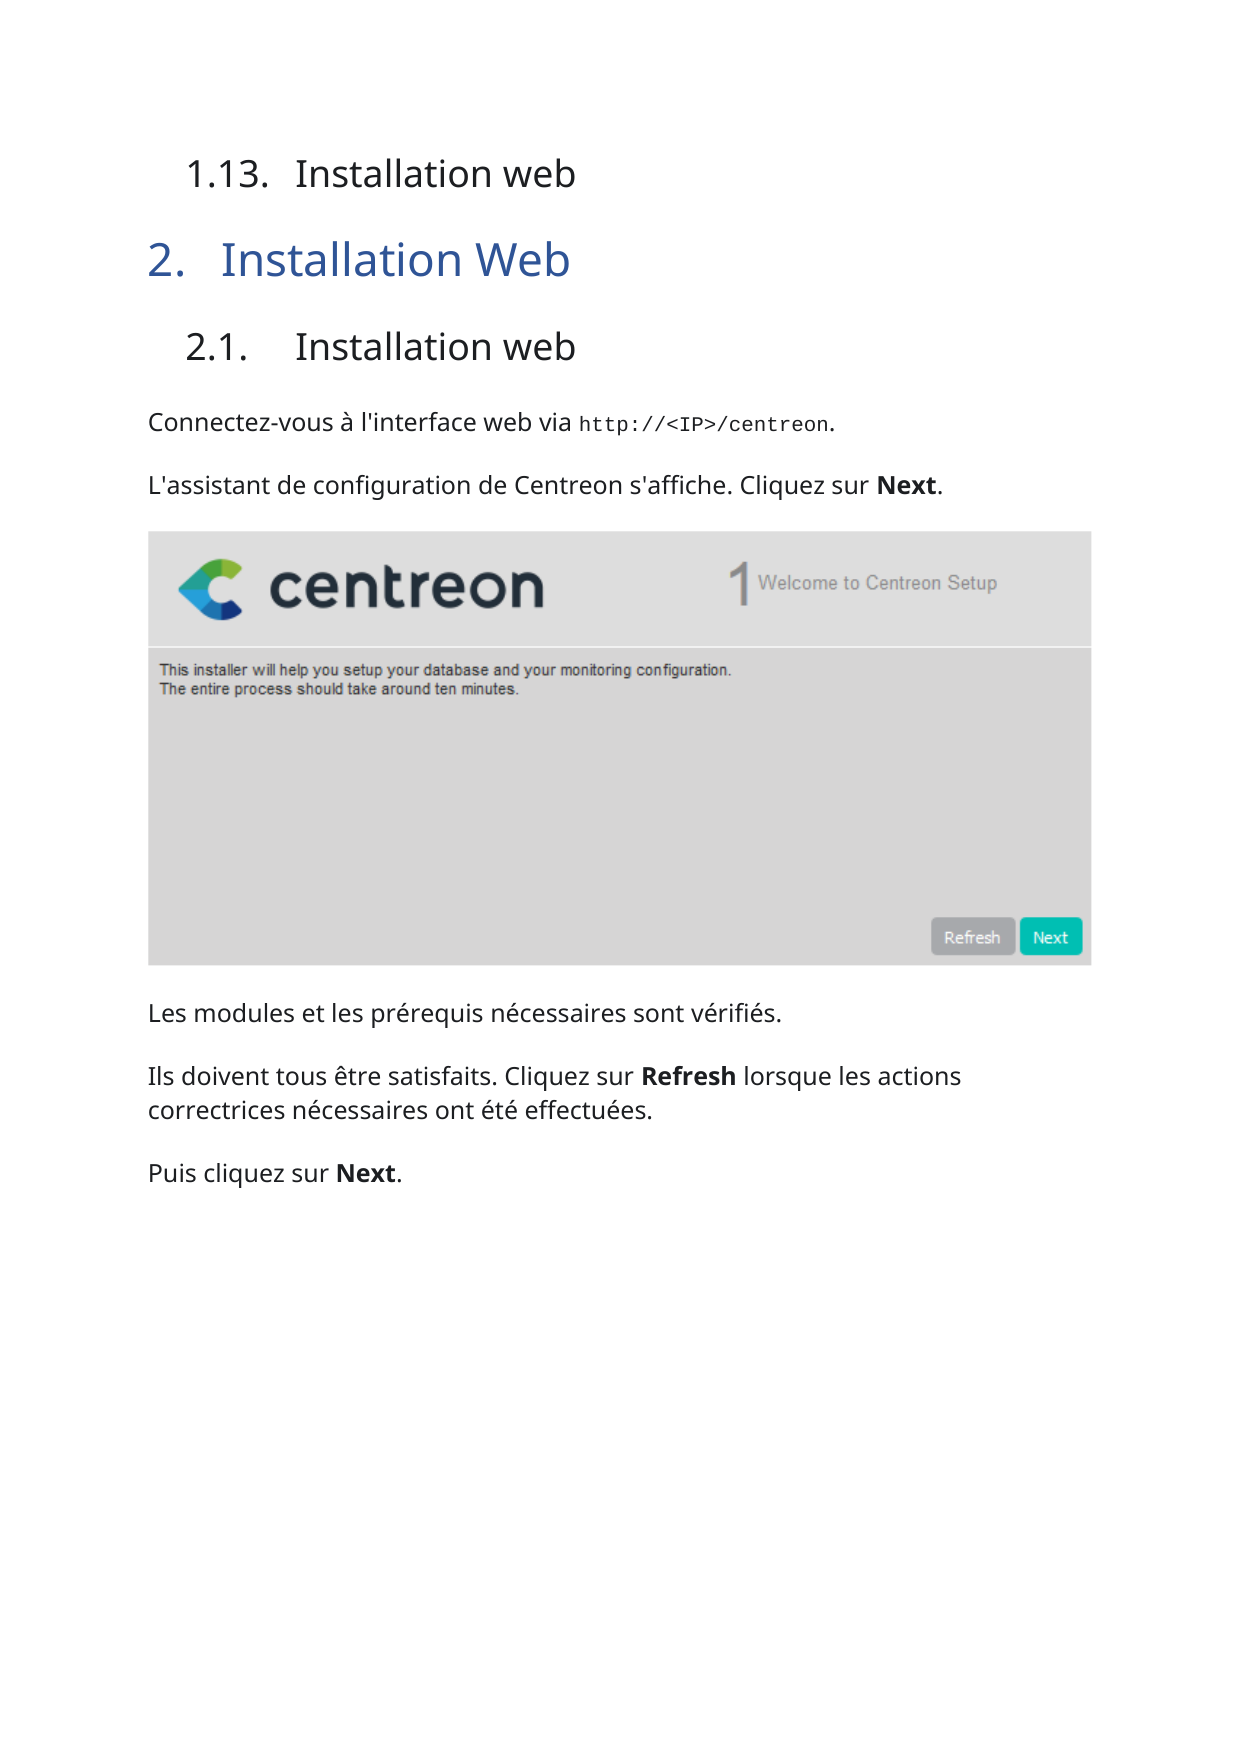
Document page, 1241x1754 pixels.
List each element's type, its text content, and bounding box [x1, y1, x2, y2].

text Les modules et les prérequis nécessaires sont vérifiés. [148, 995, 1093, 1029]
text Connectez-vous à l'interface web via http://<IP>/centreon. [148, 404, 1093, 438]
subtitle Installation web​ [185, 148, 1093, 199]
subtitle Installation Web [148, 228, 1093, 290]
subtitle Installation web​ [185, 320, 1093, 371]
text L'assistant de configuration de Centreon s'affiche. Cliquez sur Next. [148, 467, 1093, 502]
text Puis cliquez sur Next. [148, 1156, 1093, 1190]
picture [147, 530, 1093, 967]
text Ils doivent tous être satisfaits. Cliquez sur Refresh lorsque les actions correctrices nécessaires ont été effectuées. [148, 1059, 1093, 1127]
